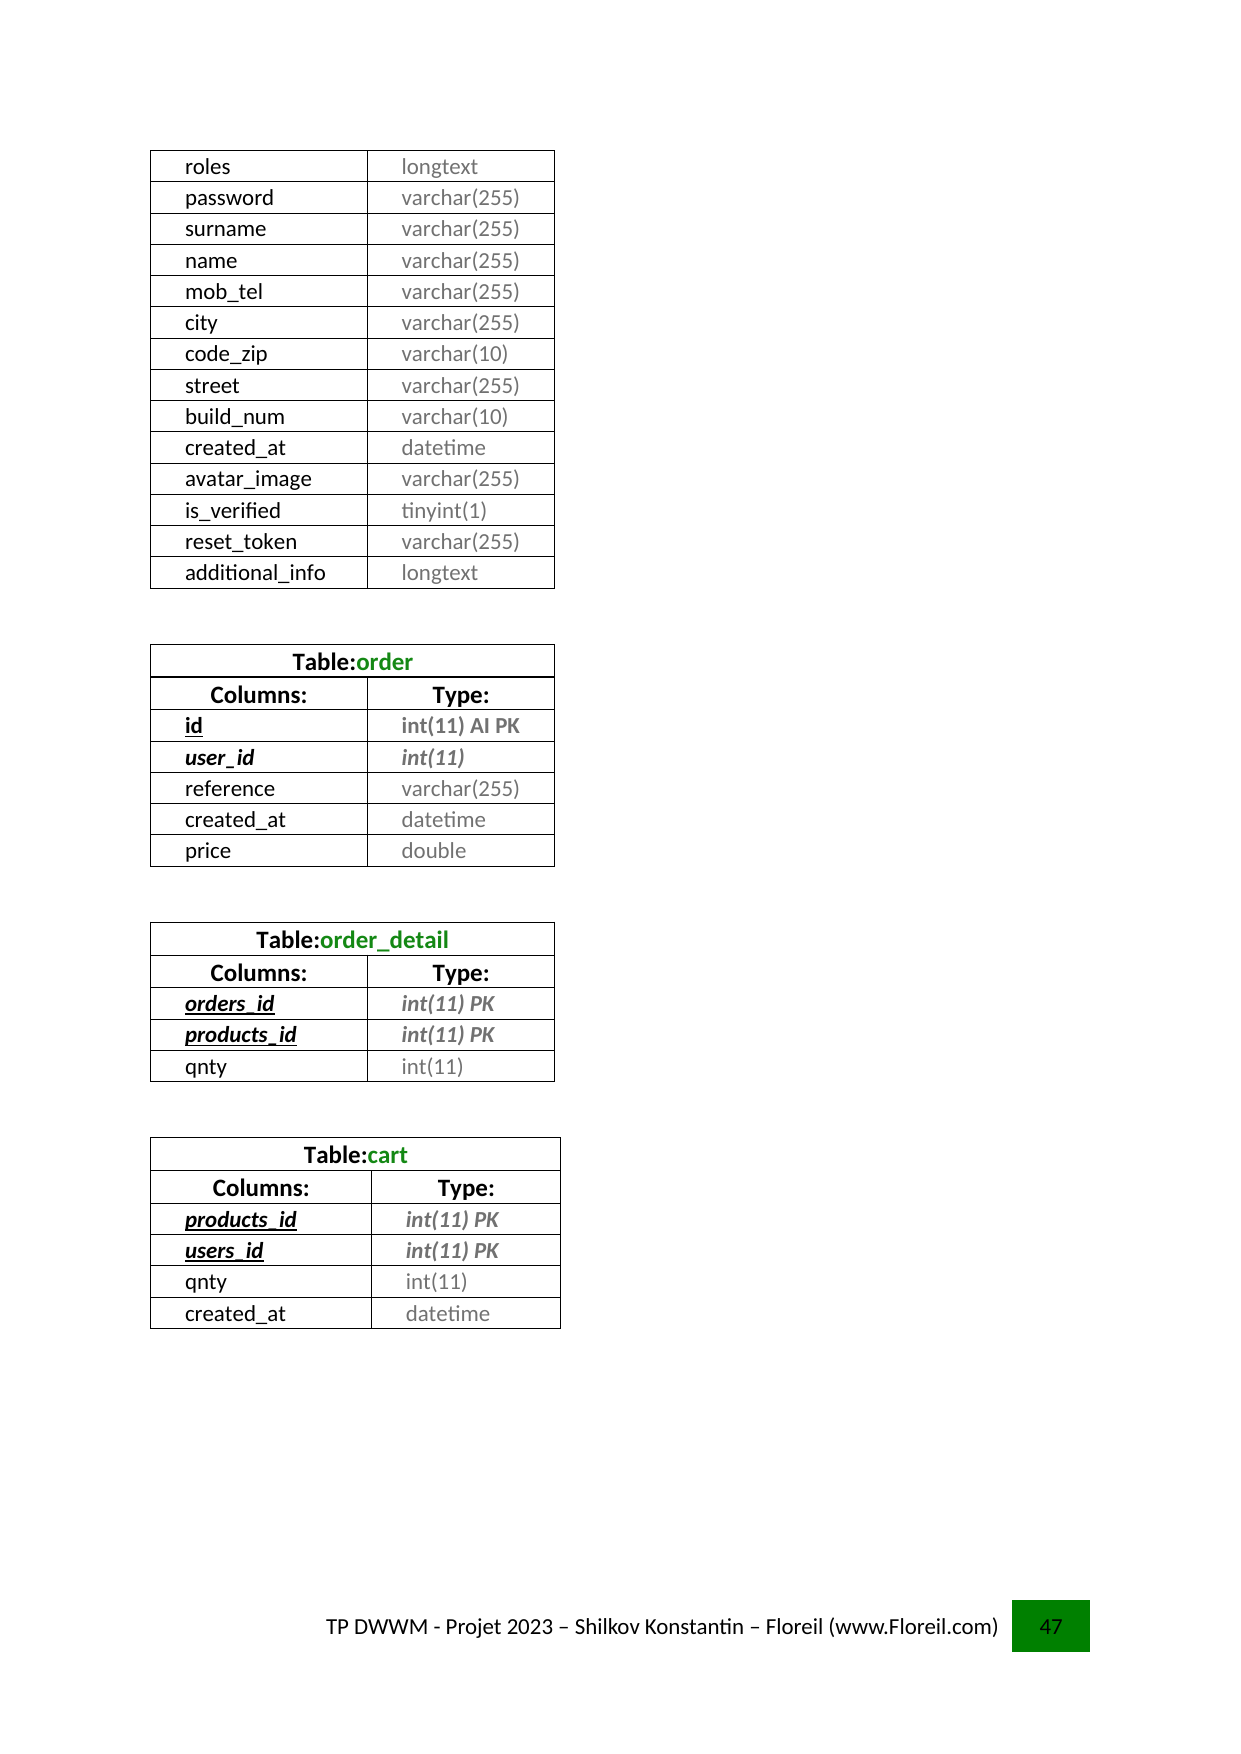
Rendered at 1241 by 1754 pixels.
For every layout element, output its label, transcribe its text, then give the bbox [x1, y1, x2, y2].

table_cell int(11) [368, 742, 554, 772]
table_cell varchar(10) [368, 401, 554, 431]
table_cell Columns: [151, 678, 367, 709]
table_cell city [151, 307, 367, 337]
table_cell varchar(255) [368, 182, 554, 212]
table_header Table:order_detail [151, 923, 554, 954]
table_cell int(11) [372, 1266, 560, 1297]
table_cell varchar(255) [368, 370, 554, 400]
table_cell int(11) [368, 1051, 554, 1081]
table_cell Columns: [151, 956, 367, 987]
table_cell varchar(10) [368, 339, 554, 369]
table_cell varchar(255) [368, 245, 554, 275]
table_cell avatar_image [151, 464, 367, 494]
table_cell datetime [368, 804, 554, 834]
table_cell int(11) PK [368, 1020, 554, 1050]
table_cell is_verified [151, 495, 367, 525]
table_cell additional_info [151, 557, 367, 587]
table_header Table:order [151, 645, 554, 676]
table_cell password [151, 182, 367, 212]
table_cell Type: [368, 956, 554, 987]
table_cell longtext [368, 151, 554, 181]
table_header Table:cart [151, 1138, 560, 1170]
table_cell Columns: [151, 1171, 371, 1203]
table_cell varchar(255) [368, 214, 554, 244]
table_cell Type: [368, 678, 554, 709]
table_cell created_at [151, 1298, 371, 1328]
table_cell price [151, 835, 367, 866]
table_cell street [151, 370, 367, 400]
table_cell products_id [151, 1204, 371, 1234]
table_cell varchar(255) [368, 464, 554, 494]
table_cell mob_tel [151, 276, 367, 306]
table_cell user_id [151, 742, 367, 772]
table_cell name [151, 245, 367, 275]
table_cell longtext [368, 557, 554, 587]
table_cell created_at [151, 804, 367, 834]
table_cell Type: [372, 1171, 560, 1203]
table_cell roles [151, 151, 367, 181]
table_cell created_at [151, 432, 367, 462]
table_cell varchar(255) [368, 526, 554, 556]
table_cell double [368, 835, 554, 866]
table_cell varchar(255) [368, 307, 554, 337]
table_cell reset_token [151, 526, 367, 556]
table_cell int(11) PK [368, 988, 554, 1018]
table_cell users_id [151, 1235, 371, 1265]
table_cell orders_id [151, 988, 367, 1018]
table_cell qnty [151, 1051, 367, 1081]
table_cell build_num [151, 401, 367, 431]
table_cell surname [151, 214, 367, 244]
table_cell id [151, 710, 367, 741]
table_cell int(11) PK [372, 1235, 560, 1265]
table_cell varchar(255) [368, 276, 554, 306]
table_cell qnty [151, 1266, 371, 1297]
table_cell code_zip [151, 339, 367, 369]
table_cell datetime [368, 432, 554, 462]
table_cell varchar(255) [368, 773, 554, 803]
table_cell datetime [372, 1298, 560, 1328]
table_cell int(11) PK [372, 1204, 560, 1234]
table_cell reference [151, 773, 367, 803]
table_cell products_id [151, 1020, 367, 1050]
table_cell int(11) AI PK [368, 710, 554, 741]
table_cell tinyint(1) [368, 495, 554, 525]
